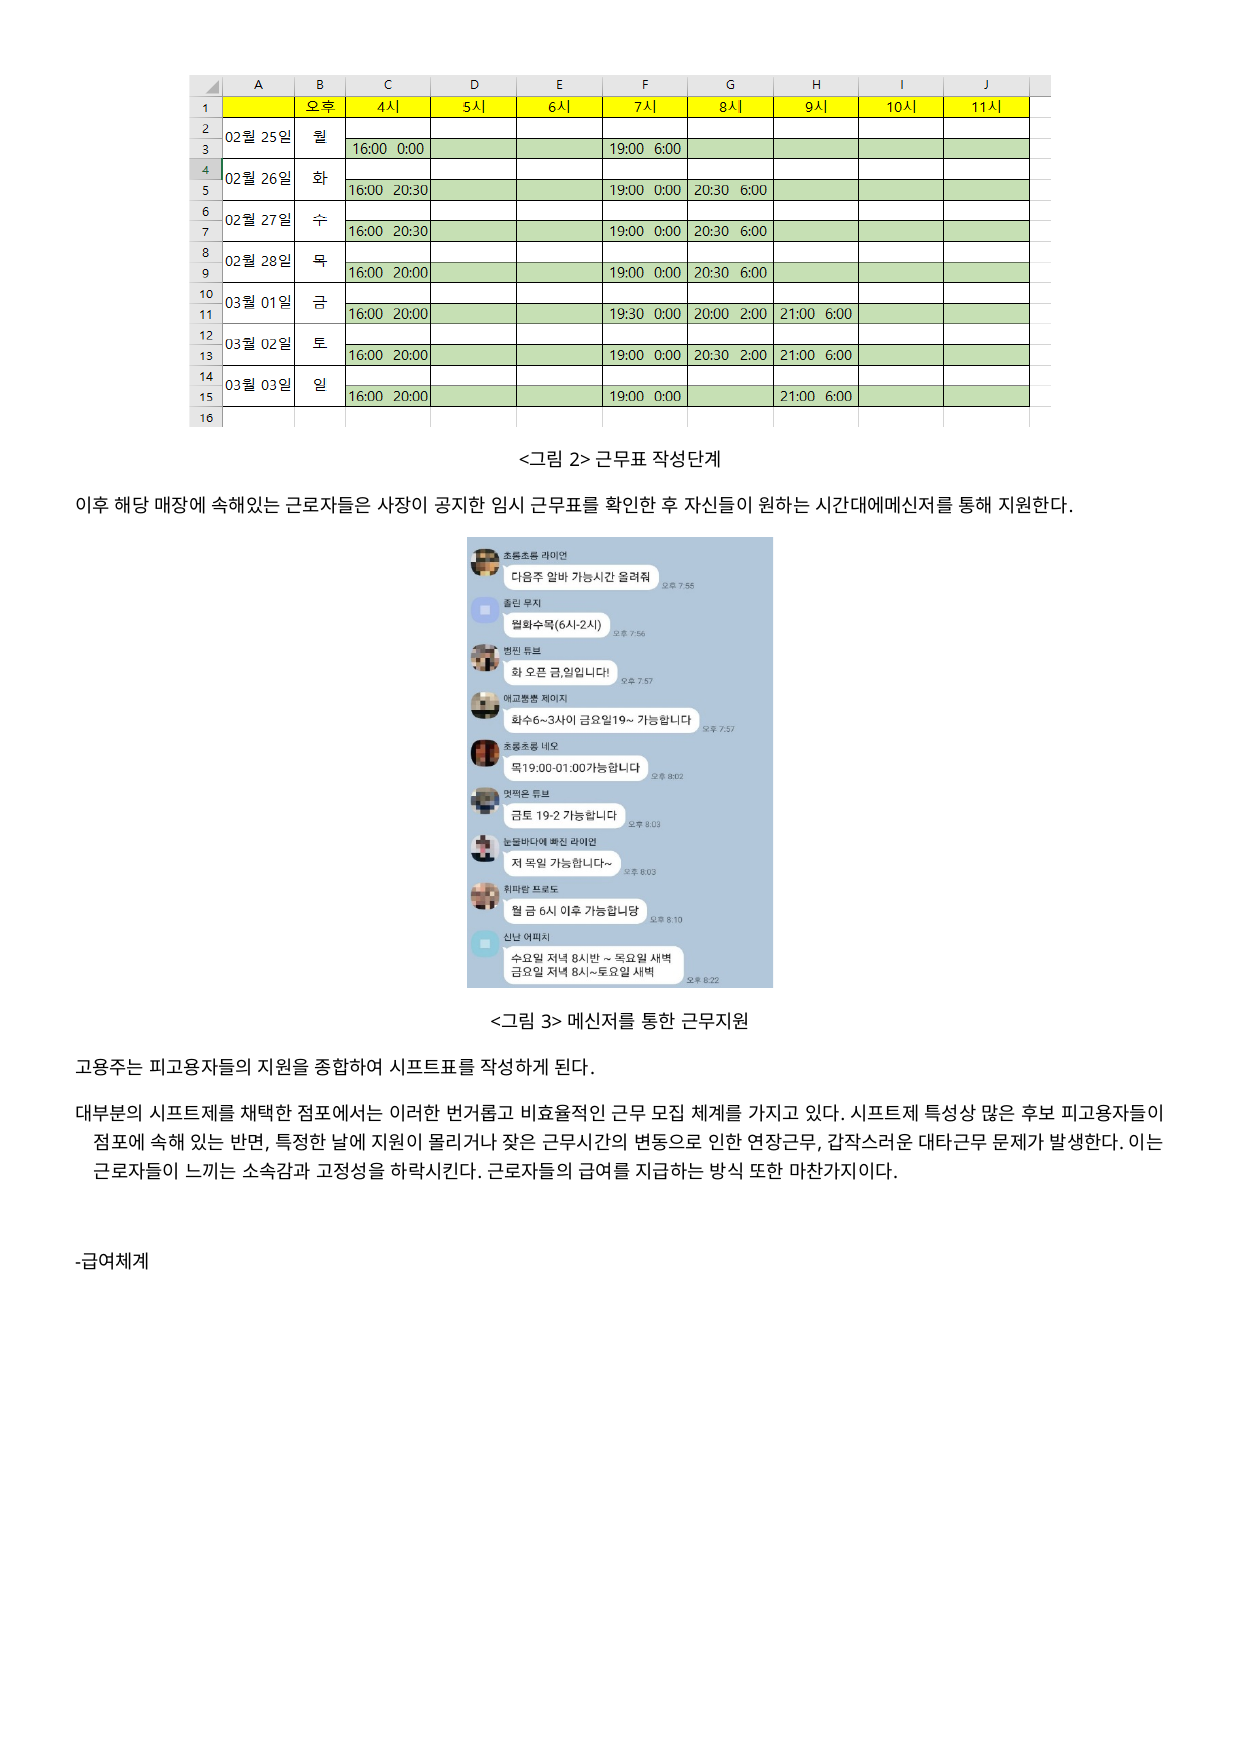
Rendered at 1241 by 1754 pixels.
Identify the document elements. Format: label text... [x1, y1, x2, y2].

text 고용주는 피고용자들의 지원을 종합하여 시프트표를 작성하게 된다. [75, 1052, 1165, 1079]
text <그림 3> 메신저를 통한 근무지원 [75, 1006, 1165, 1033]
text -급여체계 [75, 1247, 1165, 1274]
picture [189, 75, 1051, 427]
text <그림 2> 근무표 작성단계 [75, 445, 1165, 472]
picture [467, 537, 774, 988]
text 대부분의 시프트제를 채택한 점포에서는 이러한 번거롭고 비효율적인 근무 모집 체계를 가지고 있다. 시프트제 특성상 많은 후보 피고용자들이 점포에 속해 있는 반면, 특정한 날에 지원이 몰리거나 잦은 근무시간의 변동으로 인한 연장근무, 갑작스러운 대타근무 문제가 발생한다. 이는 근로자들이 느끼는 소속감과 고정성을 하락시킨다. 근로자들의 급여를 지급하는 방식 또한 마찬가지이다. [75, 1098, 1165, 1184]
text 이후 해당 매장에 속해있는 근로자들은 사장이 공지한 임시 근무표를 확인한 후 자신들이 원하는 시간대에메신저를 통해 지원한다. [75, 491, 1165, 518]
